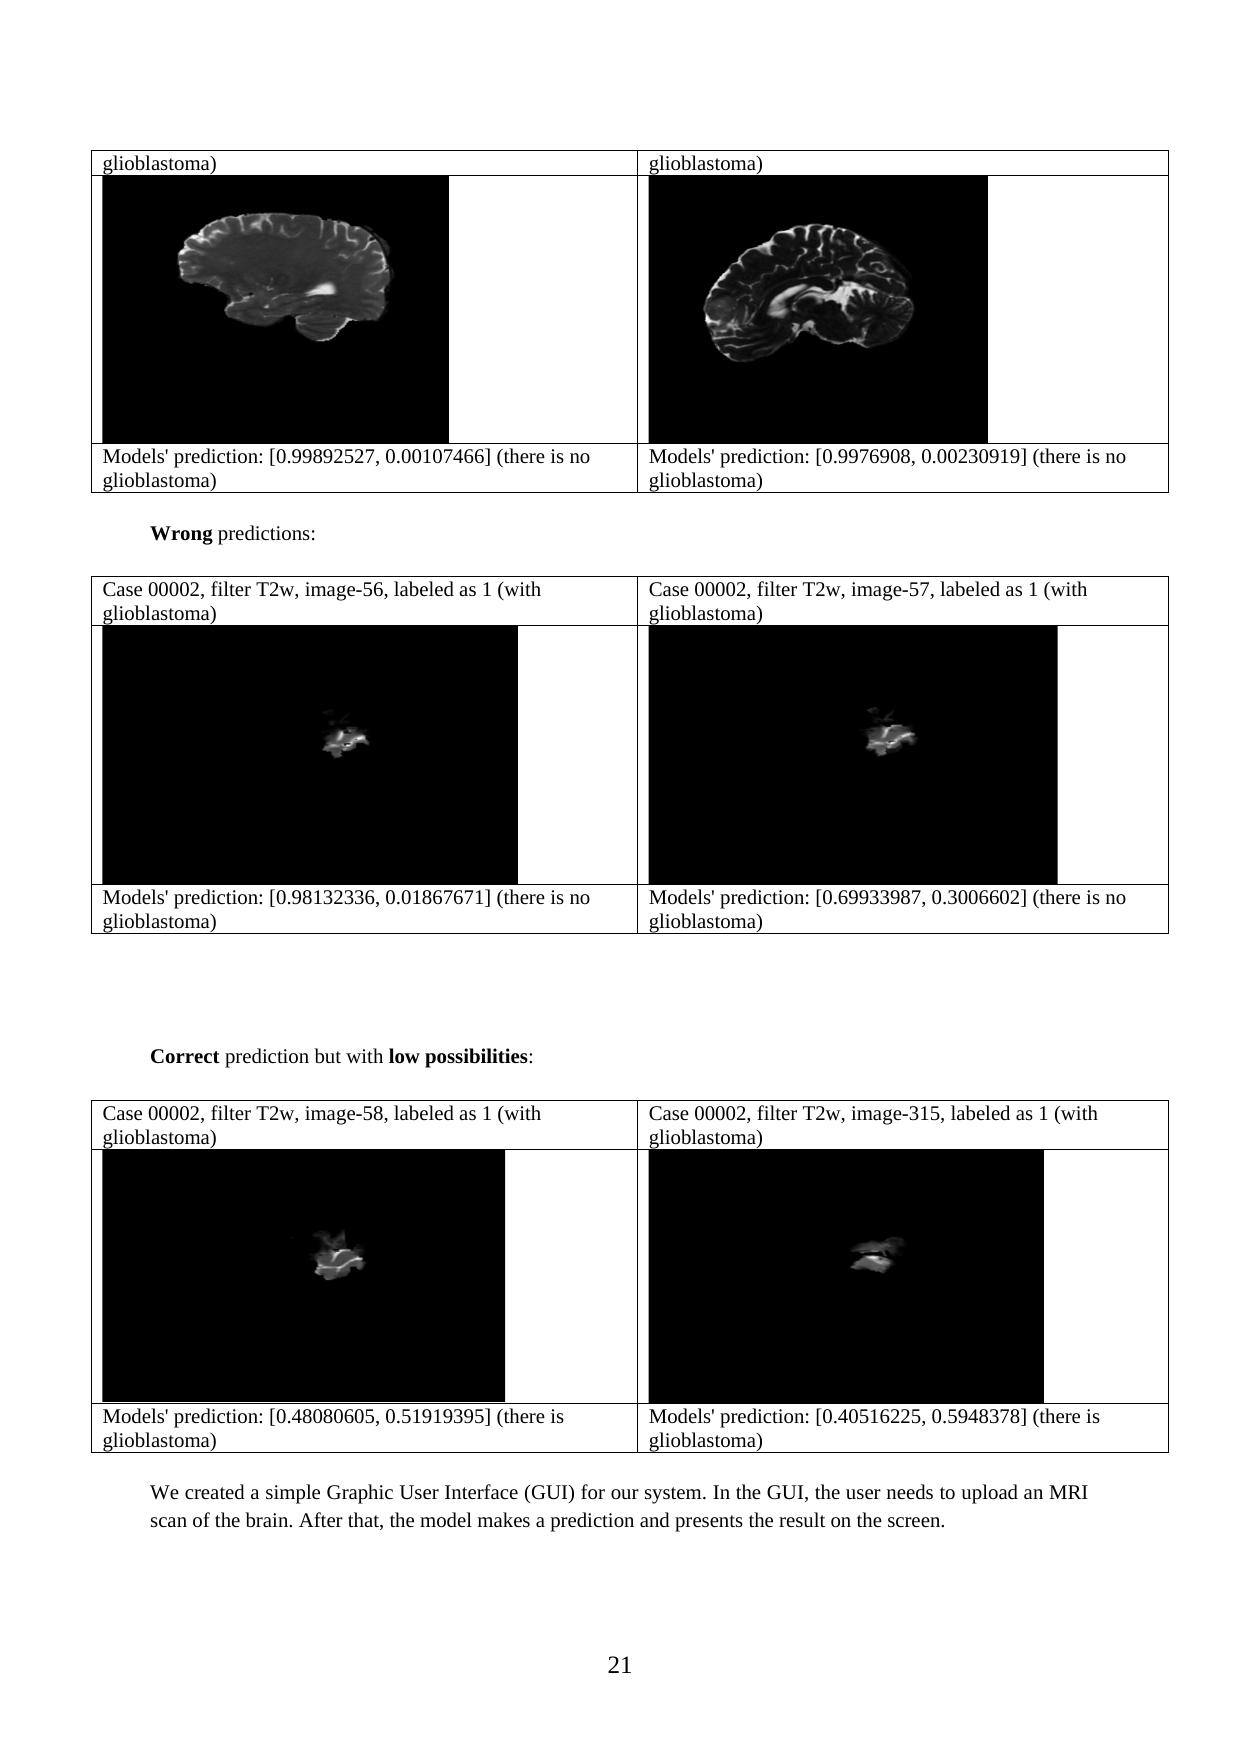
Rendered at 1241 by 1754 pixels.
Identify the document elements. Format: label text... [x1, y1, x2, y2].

table_cell [92, 626, 102, 884]
text Correct prediction but with low possibilities: [150, 1044, 1090, 1068]
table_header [92, 151, 637, 175]
table_cell [638, 626, 648, 884]
table_cell [988, 176, 1168, 443]
picture [648, 176, 988, 443]
picture [102, 1150, 506, 1402]
table_cell [638, 1150, 648, 1402]
table_cell [638, 176, 648, 443]
picture [102, 625, 518, 884]
table_header Case 00002, filter T2w, image-58, labeled as 1 (with glioblastoma) [92, 1101, 637, 1149]
text Wrong predictions: [150, 520, 1090, 544]
picture [648, 1150, 1044, 1403]
text We created a simple Graphic User Interface (GUI) for our system. In the GUI, the user needs to upload an MRI scan of the brain. After that, the model makes a prediction and presents the result on the screen. [150, 1480, 1090, 1532]
table_cell [92, 1150, 102, 1402]
table_cell Models' prediction: [0.98132336, 0.01867671] (there is no glioblastoma) [92, 885, 637, 933]
table_cell [1058, 626, 1168, 884]
table_cell Models' prediction: [0.9976908, 0.00230919] (there is no glioblastoma) [638, 444, 1168, 492]
picture [648, 625, 1058, 884]
table_header Case 00002, filter T2w, image-315, labeled as 1 (with glioblastoma) [638, 1101, 1168, 1149]
table_header Case 00002, filter T2w, image-56, labeled as 1 (with glioblastoma) [92, 577, 637, 625]
table_cell [506, 1150, 637, 1402]
picture [102, 176, 449, 443]
table_cell [1044, 1150, 1168, 1402]
table_cell Models' prediction: [0.48080605, 0.51919395] (there is glioblastoma) [92, 1404, 637, 1452]
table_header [638, 151, 1168, 175]
table_cell [518, 626, 637, 884]
table_cell Models' prediction: [0.69933987, 0.3006602] (there is no glioblastoma) [638, 885, 1168, 933]
table_cell [449, 176, 637, 443]
table_cell [92, 176, 102, 443]
table_cell Models' prediction: [0.99892527, 0.00107466] (there is no glioblastoma) [92, 444, 637, 492]
table_cell Models' prediction: [0.40516225, 0.5948378] (there is glioblastoma) [638, 1404, 1168, 1452]
table_header Case 00002, filter T2w, image-57, labeled as 1 (with glioblastoma) [638, 577, 1168, 625]
